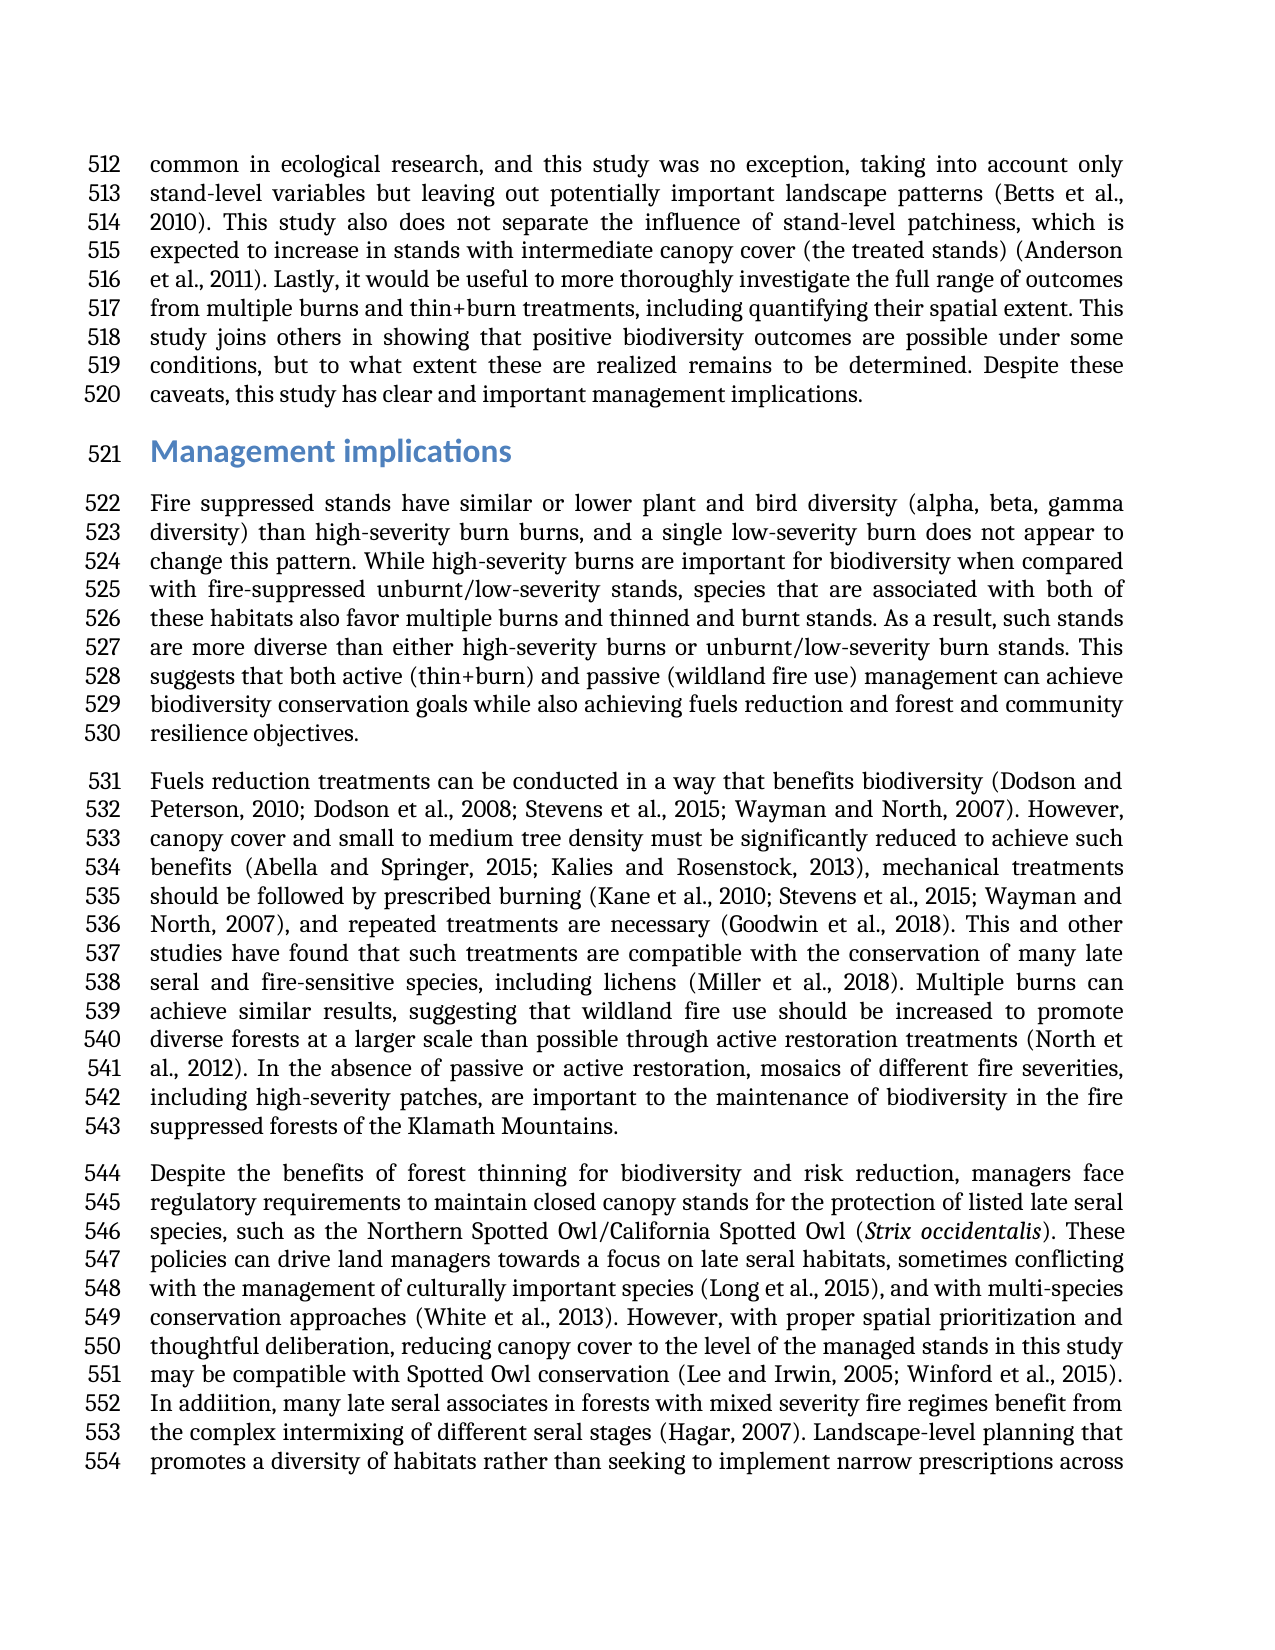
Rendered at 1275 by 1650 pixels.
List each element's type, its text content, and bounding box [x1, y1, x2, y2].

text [150, 150, 1125, 409]
text Fire suppressed stands have similar or lower plant and bird diversity (alpha, beta, gamma diversity) than high-severity burn burns, and a single low-severity burn does not appear to change this pattern. While high-severity burns are important for biodiversity when compared with fire-suppressed unburnt/low-severity stands, species that are associated with both of these habitats also favor multiple burns and thinned and burnt stands. As a result, such stands are more diverse than either high-severity burns or unburnt/low-severity burn stands. This suggests that both active (thin+burn) and passive (wildland fire use) management can achieve biodiversity conservation goals while also achieving fuels reduction and forest and community resilience objectives. [150, 489, 1125, 748]
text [150, 1159, 1125, 1475]
subtitle Management implications [150, 429, 1125, 470]
text Fuels reduction treatments can be conducted in a way that benefits biodiversity (Dodson and Peterson, 2010; Dodson et al., 2008; Stevens et al., 2015; Wayman and North, 2007). However, canopy cover and small to medium tree density must be significantly reduced to achieve such benefits (Abella and Springer, 2015; Kalies and Rosenstock, 2013), mechanical treatments should be followed by prescribed burning (Kane et al., 2010; Stevens et al., 2015; Wayman and North, 2007), and repeated treatments are necessary (Goodwin et al., 2018). This and other studies have found that such treatments are compatible with the conservation of many late seral and fire-sensitive species, including lichens (Miller et al., 2018). Multiple burns can achieve similar results, suggesting that wildland fire use should be increased to promote diverse forests at a larger scale than possible through active restoration treatments (North et al., 2012). In the absence of passive or active restoration, mosaics of different fire severities, including high-severity patches, are important to the maintenance of biodiversity in the fire suppressed forests of the Klamath Mountains. [150, 767, 1125, 1140]
